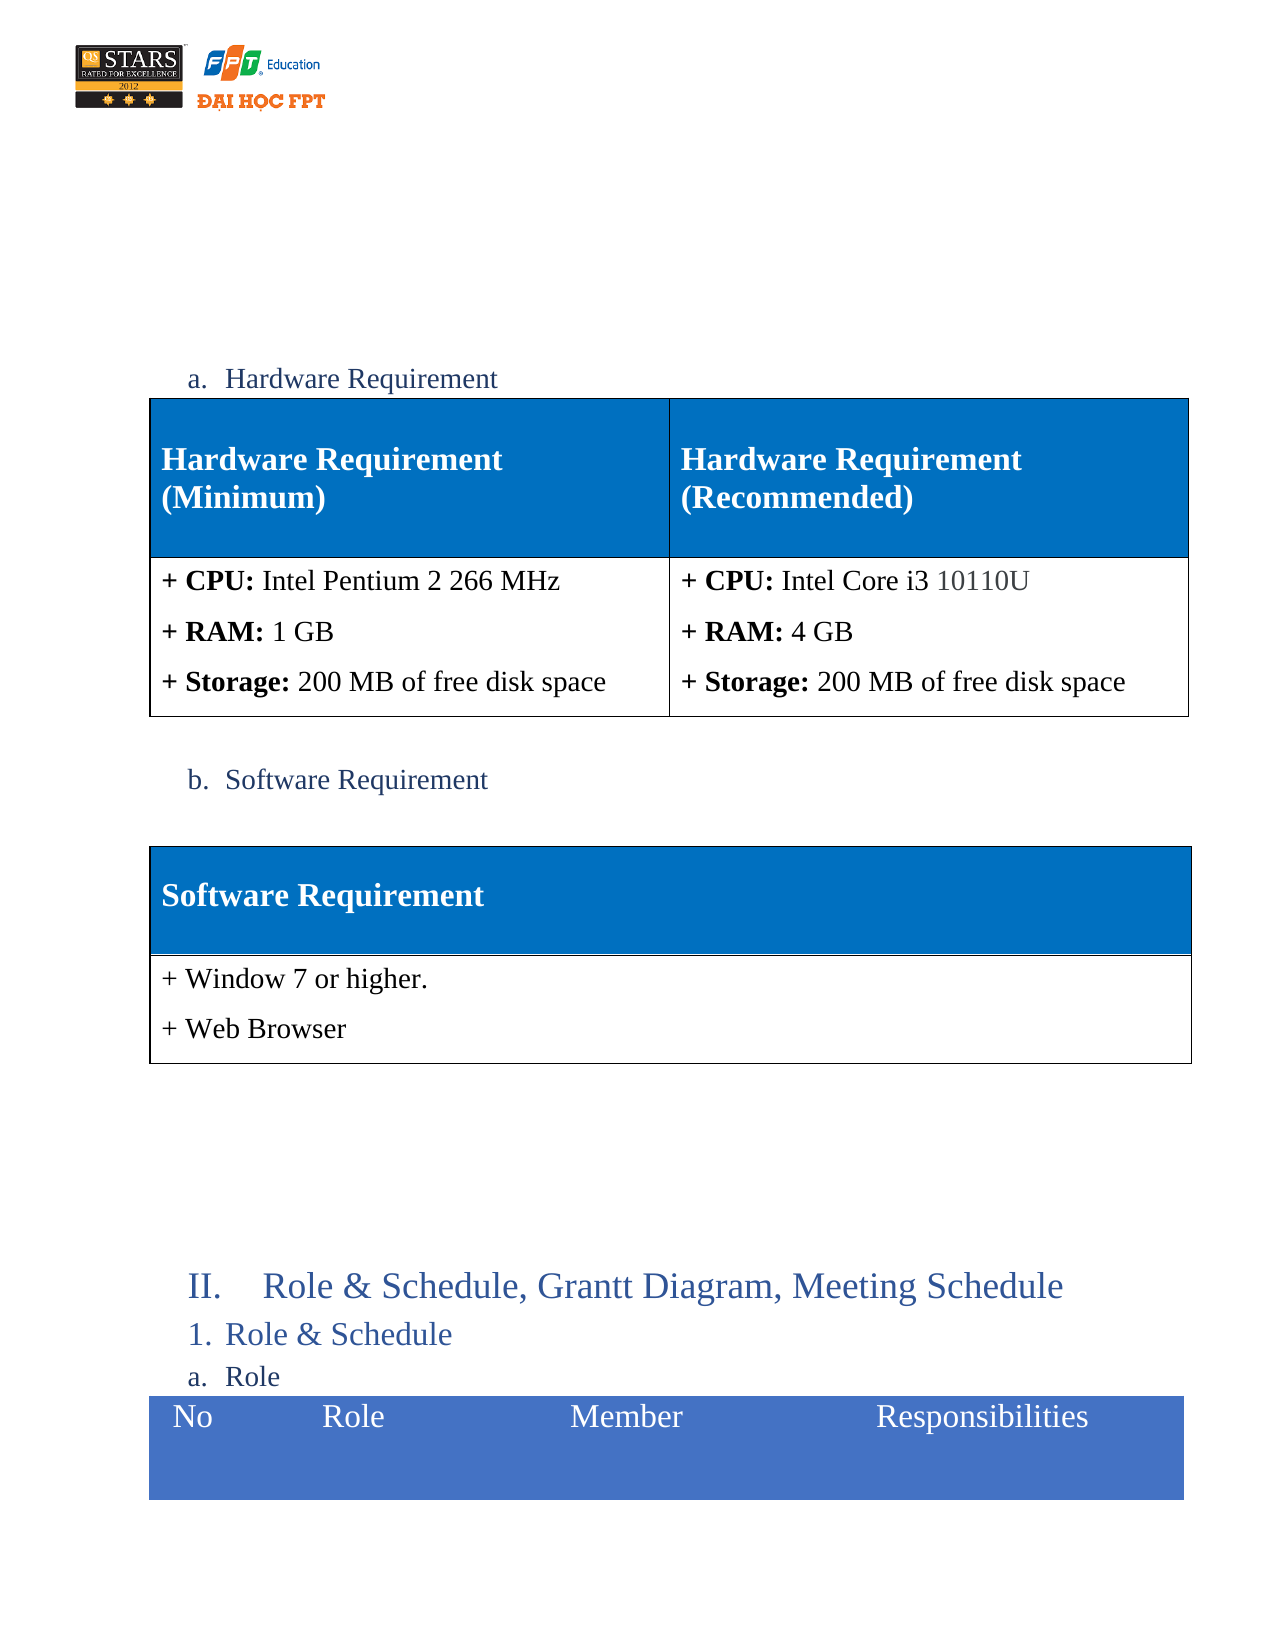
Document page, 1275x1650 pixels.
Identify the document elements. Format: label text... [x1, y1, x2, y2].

table_cell + CPU: Intel Pentium 2 266 MHz + RAM: 1 GB + Storage: 200 MB of free disk space [151, 558, 669, 716]
table_header No [151, 1397, 235, 1499]
subtitle Role & Schedule, Grantt Diagram, Meeting Schedule [187, 1263, 1125, 1306]
table_header Responsibilities [782, 1397, 1183, 1499]
table_header Role [236, 1397, 471, 1499]
subtitle Software Requirement [187, 762, 1125, 796]
table_cell + Window 7 or higher. + Web Browser [151, 956, 1191, 1063]
subtitle Role [187, 1359, 1125, 1393]
picture [68, 31, 332, 120]
subtitle Role & Schedule [187, 1314, 1125, 1352]
table_cell + CPU: Intel Core i3 10110U + RAM: 4 GB + Storage: 200 MB of free disk space [670, 558, 1188, 716]
subtitle Hardware Requirement [187, 361, 1125, 395]
table_header Member [472, 1397, 781, 1499]
table_header Hardware Requirement (Recommended) [670, 399, 1188, 557]
table_header Hardware Requirement (Minimum) [151, 399, 669, 557]
table_header Software Requirement [151, 847, 1191, 954]
